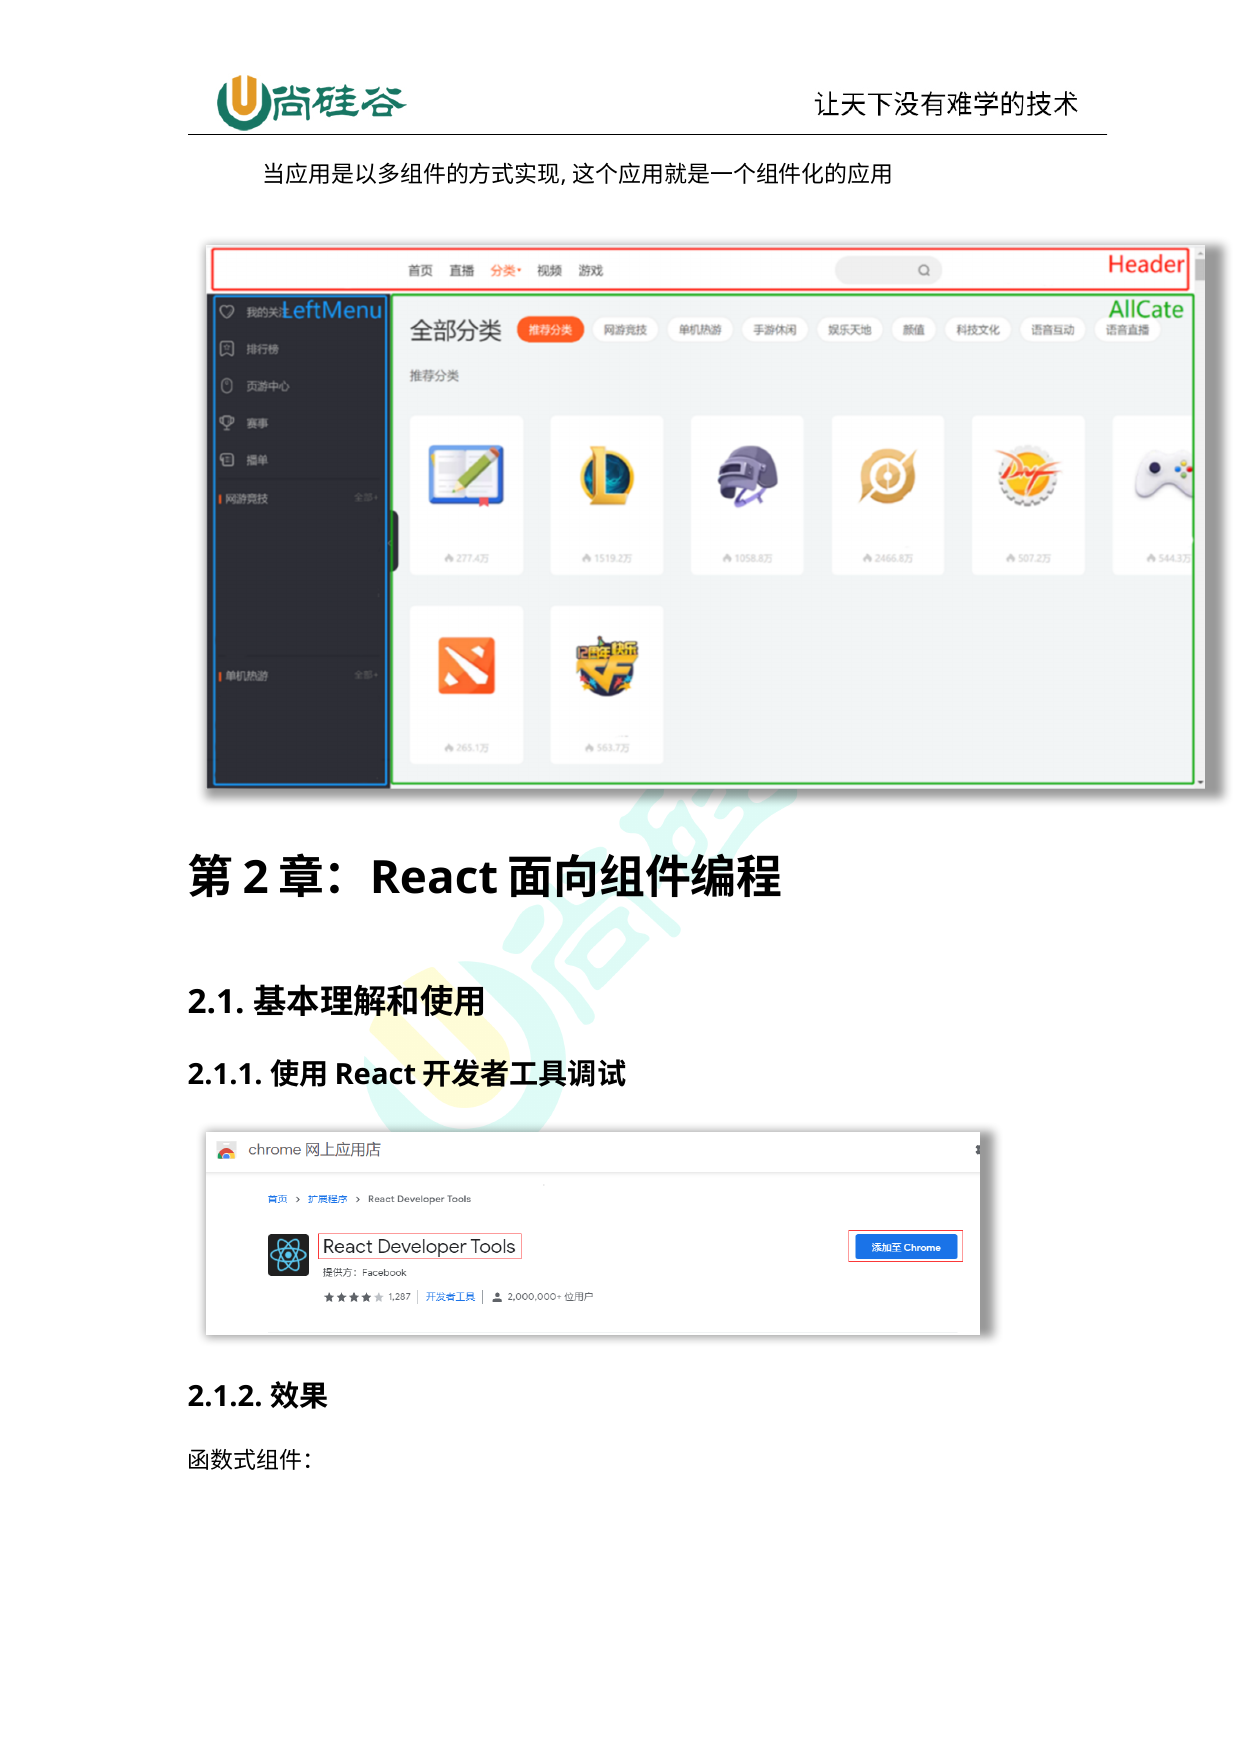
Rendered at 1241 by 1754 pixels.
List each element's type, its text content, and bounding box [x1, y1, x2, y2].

text 第2章：React面向组件编程 [187, 841, 1107, 907]
subtitle 2.1.1. 使用React开发者工具调试 [187, 1050, 1107, 1093]
picture [215, 73, 1080, 132]
text 当应用是以多组件的方式实现, 这个应用就是一个组件化的应用 [187, 156, 1107, 189]
picture [206, 1132, 980, 1335]
text 函数式组件： [187, 1442, 1107, 1475]
picture [206, 245, 1205, 789]
subtitle 2.1. 基本理解和使用 [187, 975, 1107, 1023]
subtitle 2.1.2. 效果 [187, 1372, 1107, 1414]
